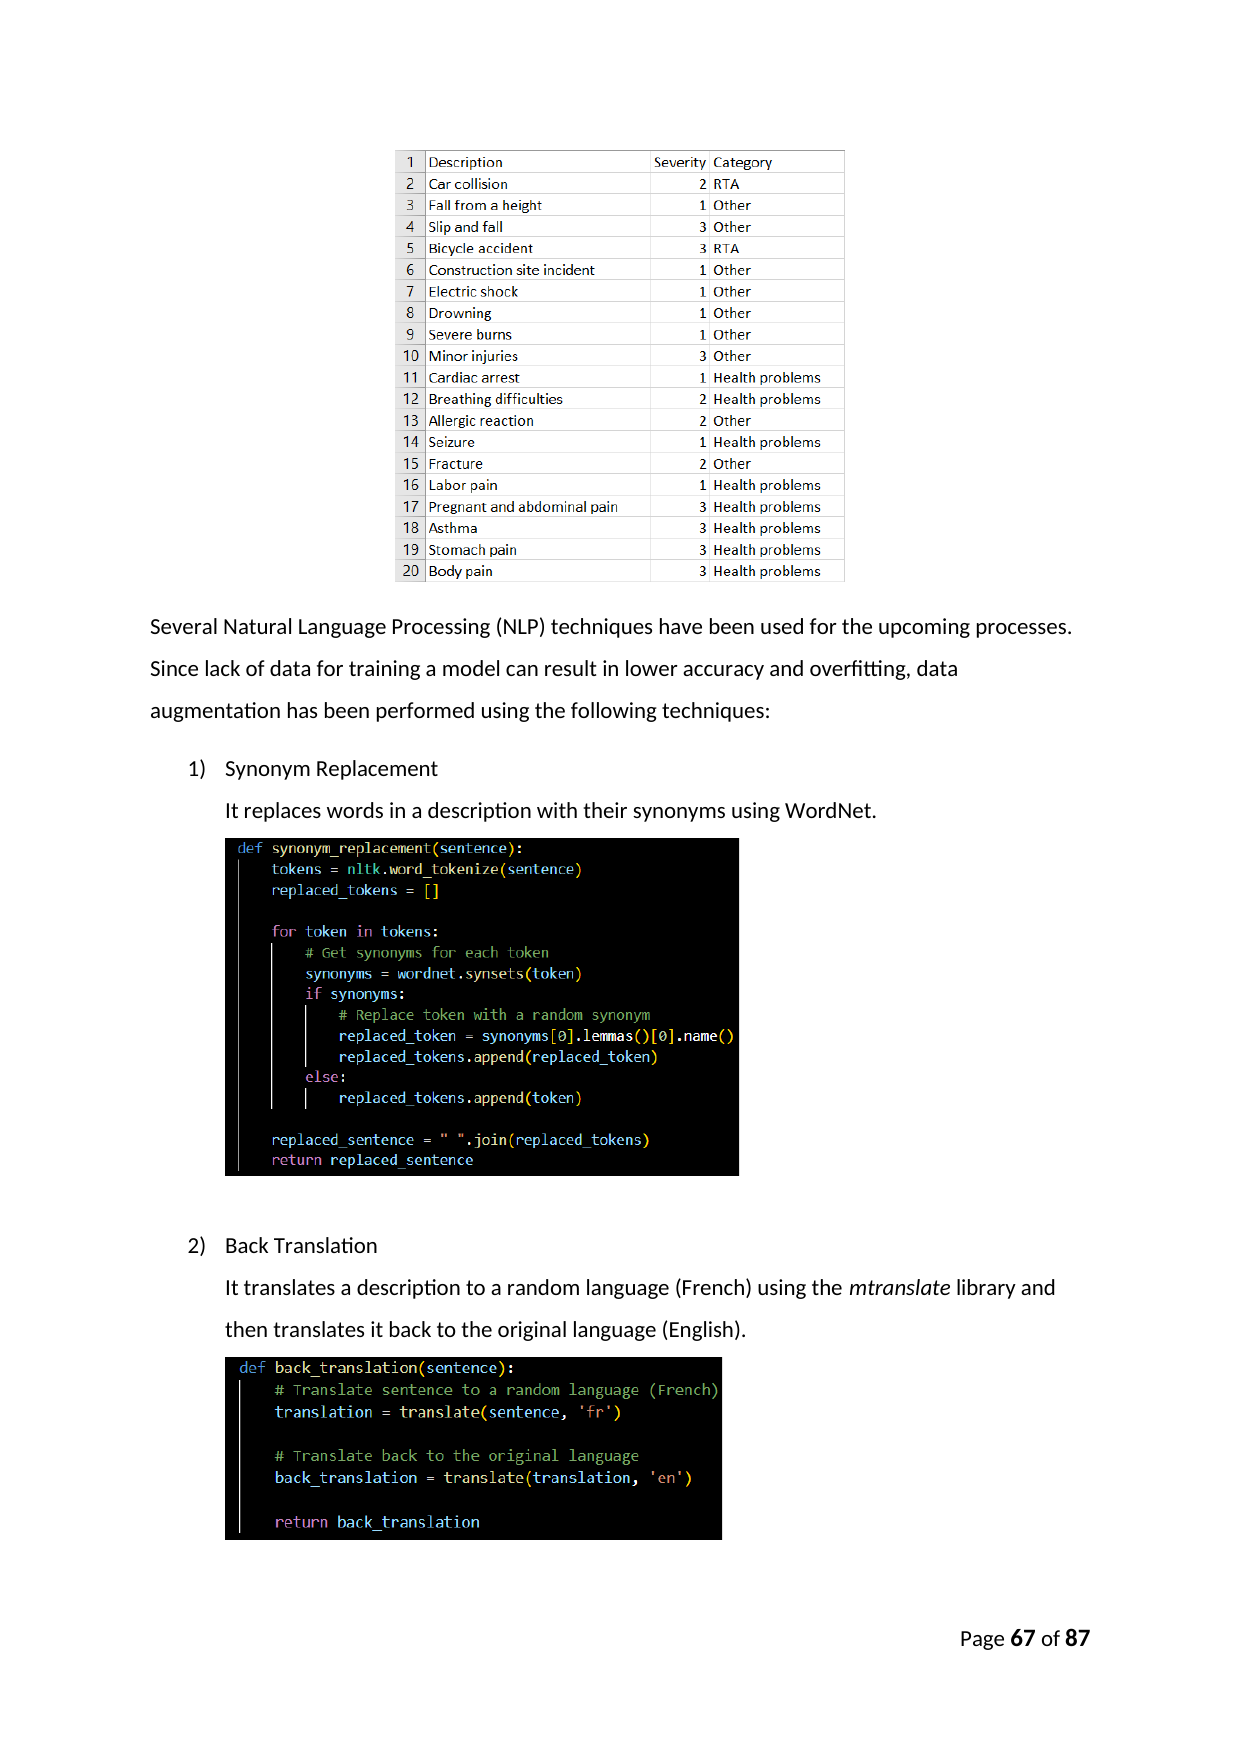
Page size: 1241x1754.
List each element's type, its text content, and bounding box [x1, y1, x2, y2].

list Synonym Replacement [187, 754, 1090, 782]
picture [225, 1357, 723, 1540]
list It translates a description to a random language (French) using the mtranslate library and then translates it back to the original language (English). [225, 1273, 1090, 1343]
list It replaces words in a description with their synonyms using WordNet. [225, 796, 1090, 824]
picture [225, 838, 740, 1176]
picture [395, 150, 845, 582]
list Back Translation [187, 1231, 1090, 1259]
text Several Natural Language Processing (NLP) techniques have been used for the upcoming processes. Since lack of data for training a model can result in lower accuracy and overfitting, data augmentation has been performed using the following techniques: [150, 612, 1090, 724]
